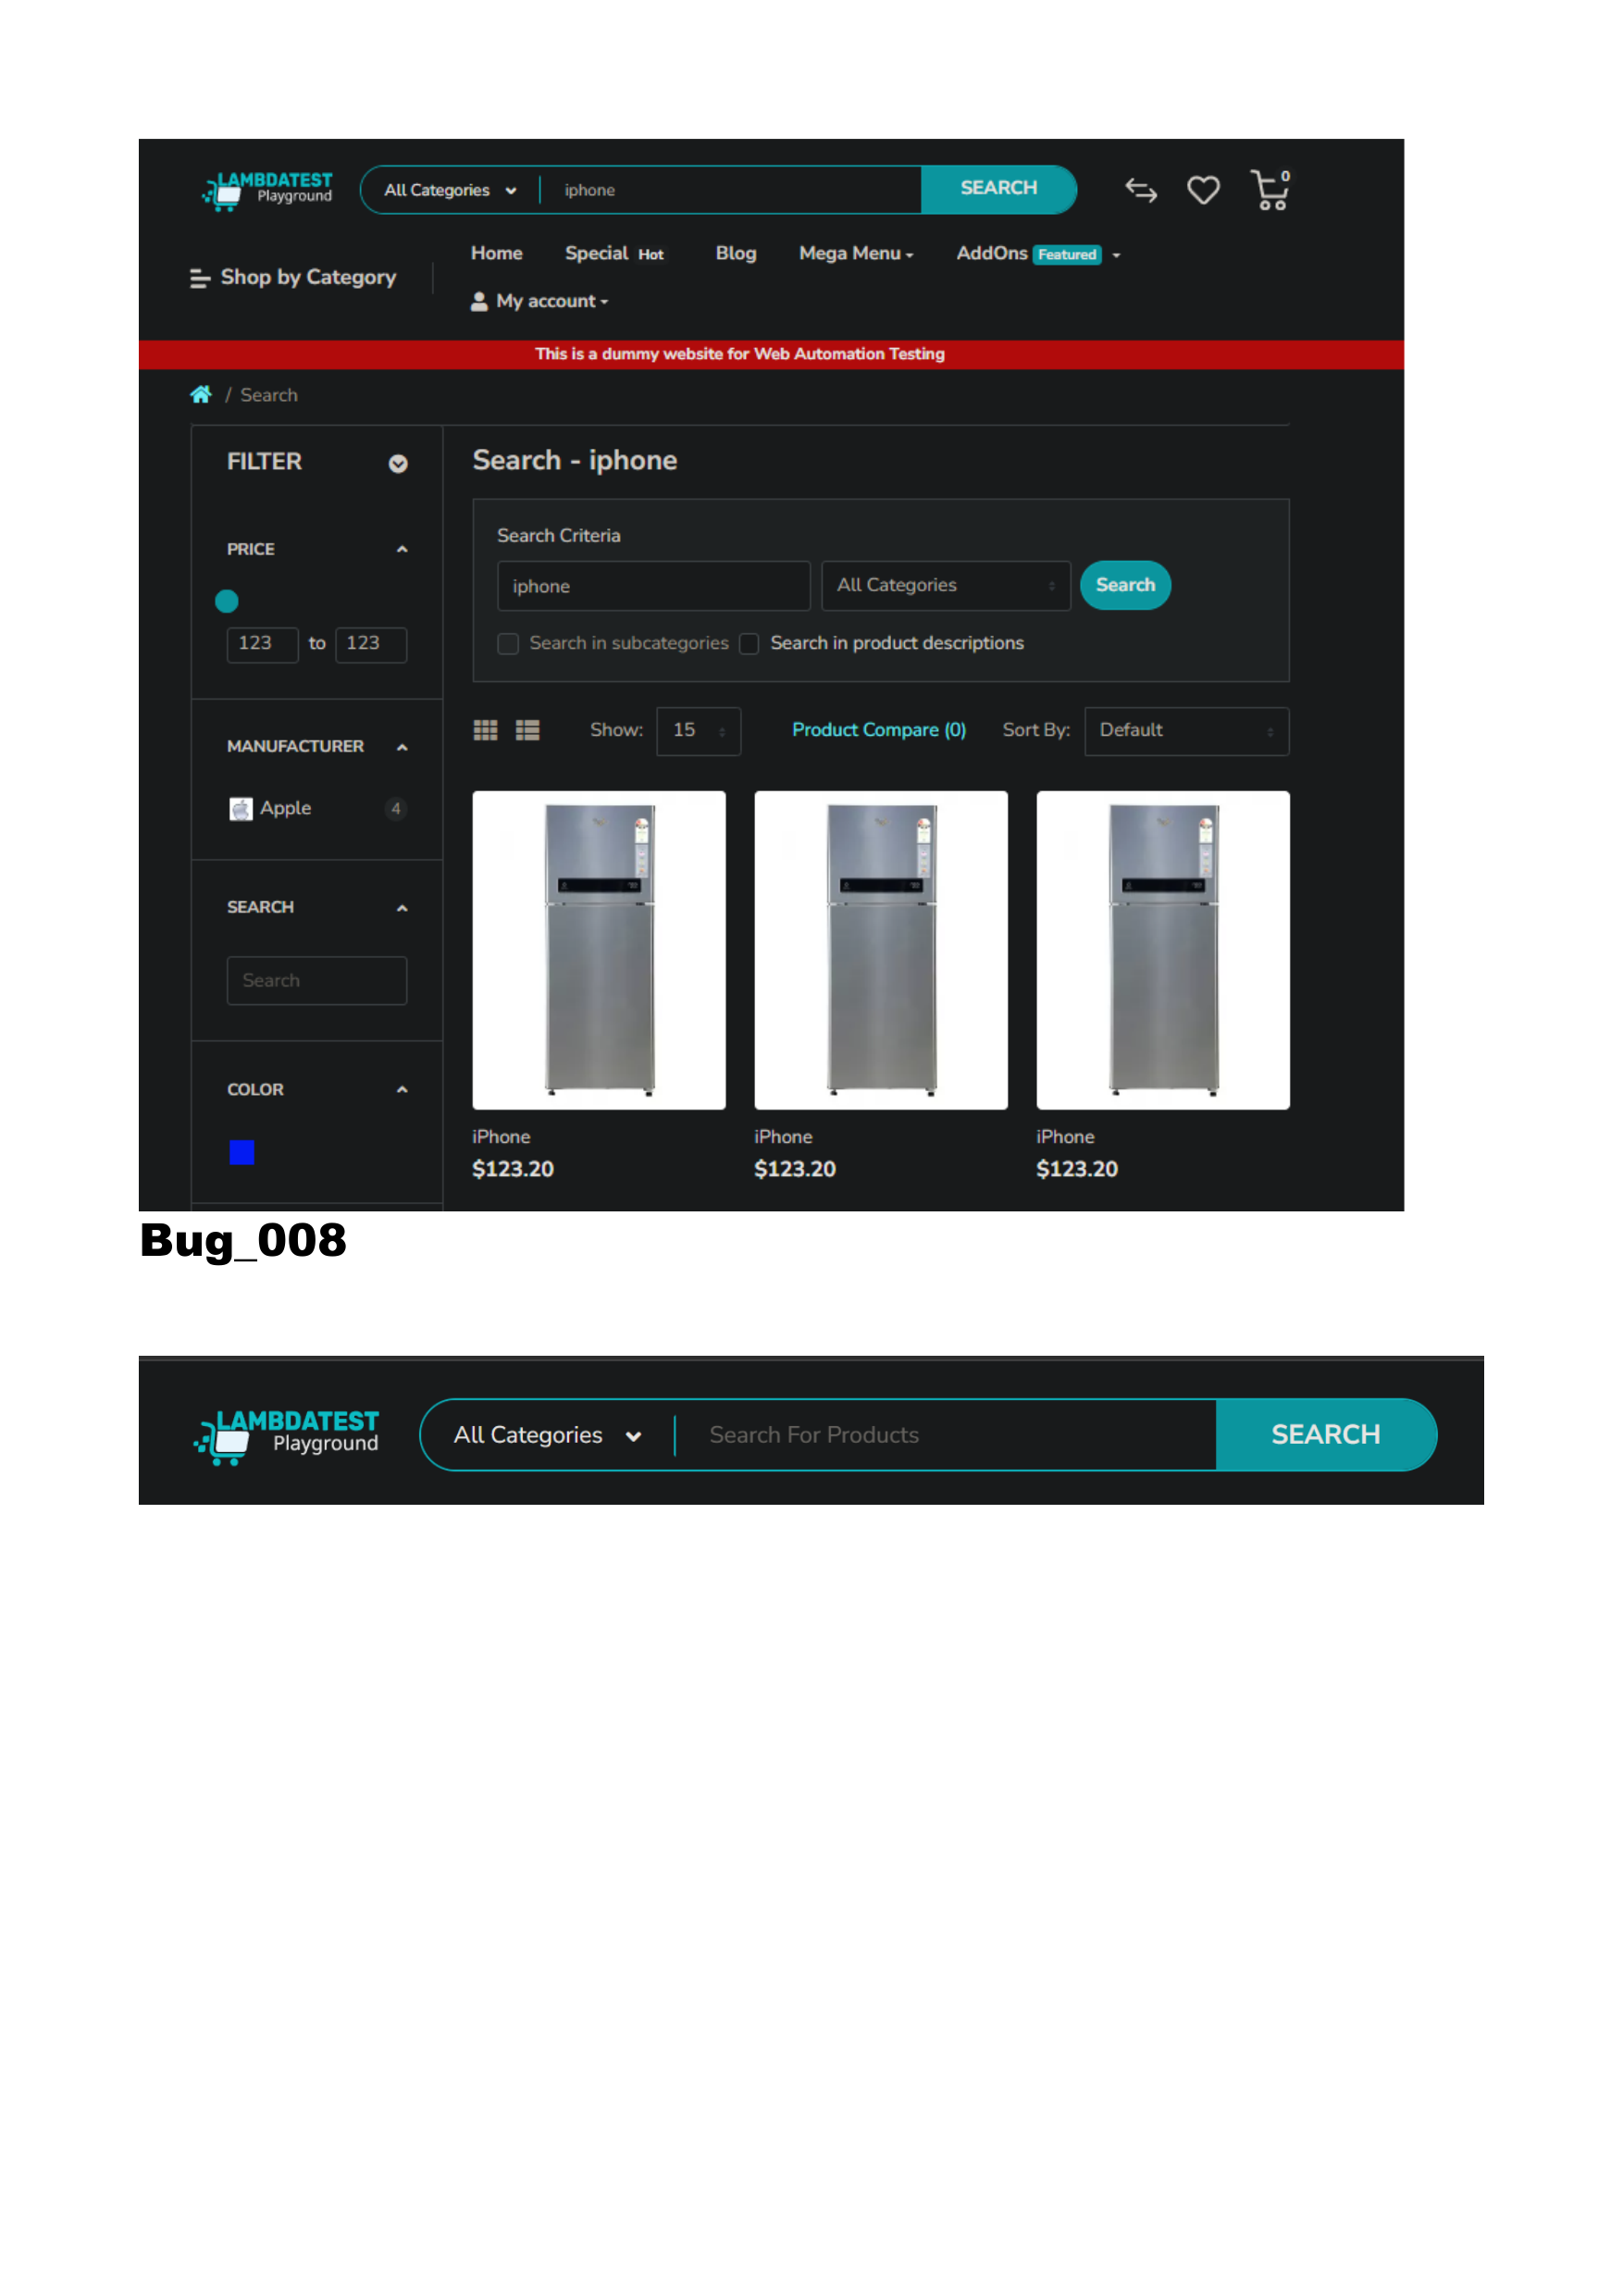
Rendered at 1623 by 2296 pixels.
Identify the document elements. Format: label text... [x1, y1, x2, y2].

picture [139, 1356, 1484, 1505]
picture [139, 139, 1405, 1211]
